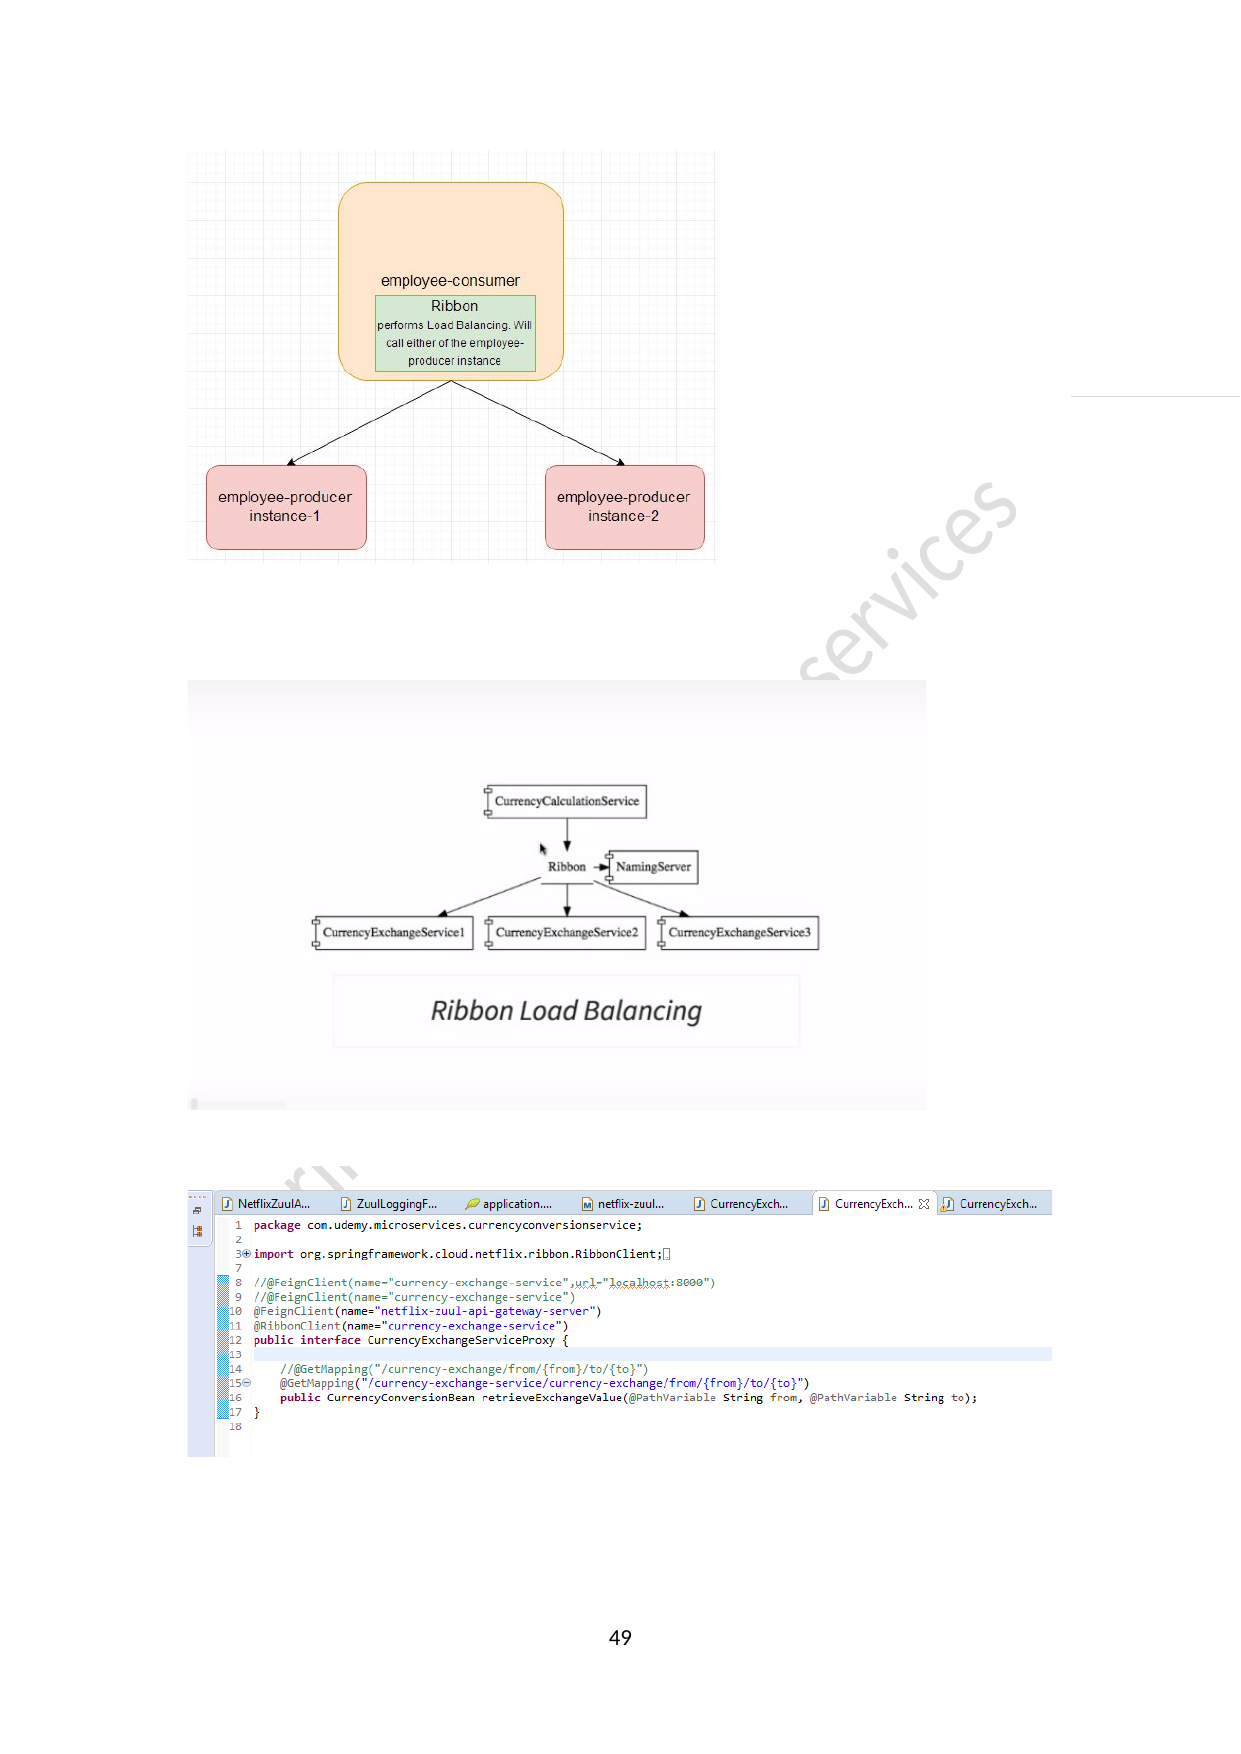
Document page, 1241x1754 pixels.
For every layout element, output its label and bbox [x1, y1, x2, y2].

picture [187, 150, 718, 564]
picture [187, 1190, 1053, 1493]
picture [187, 680, 1053, 1166]
